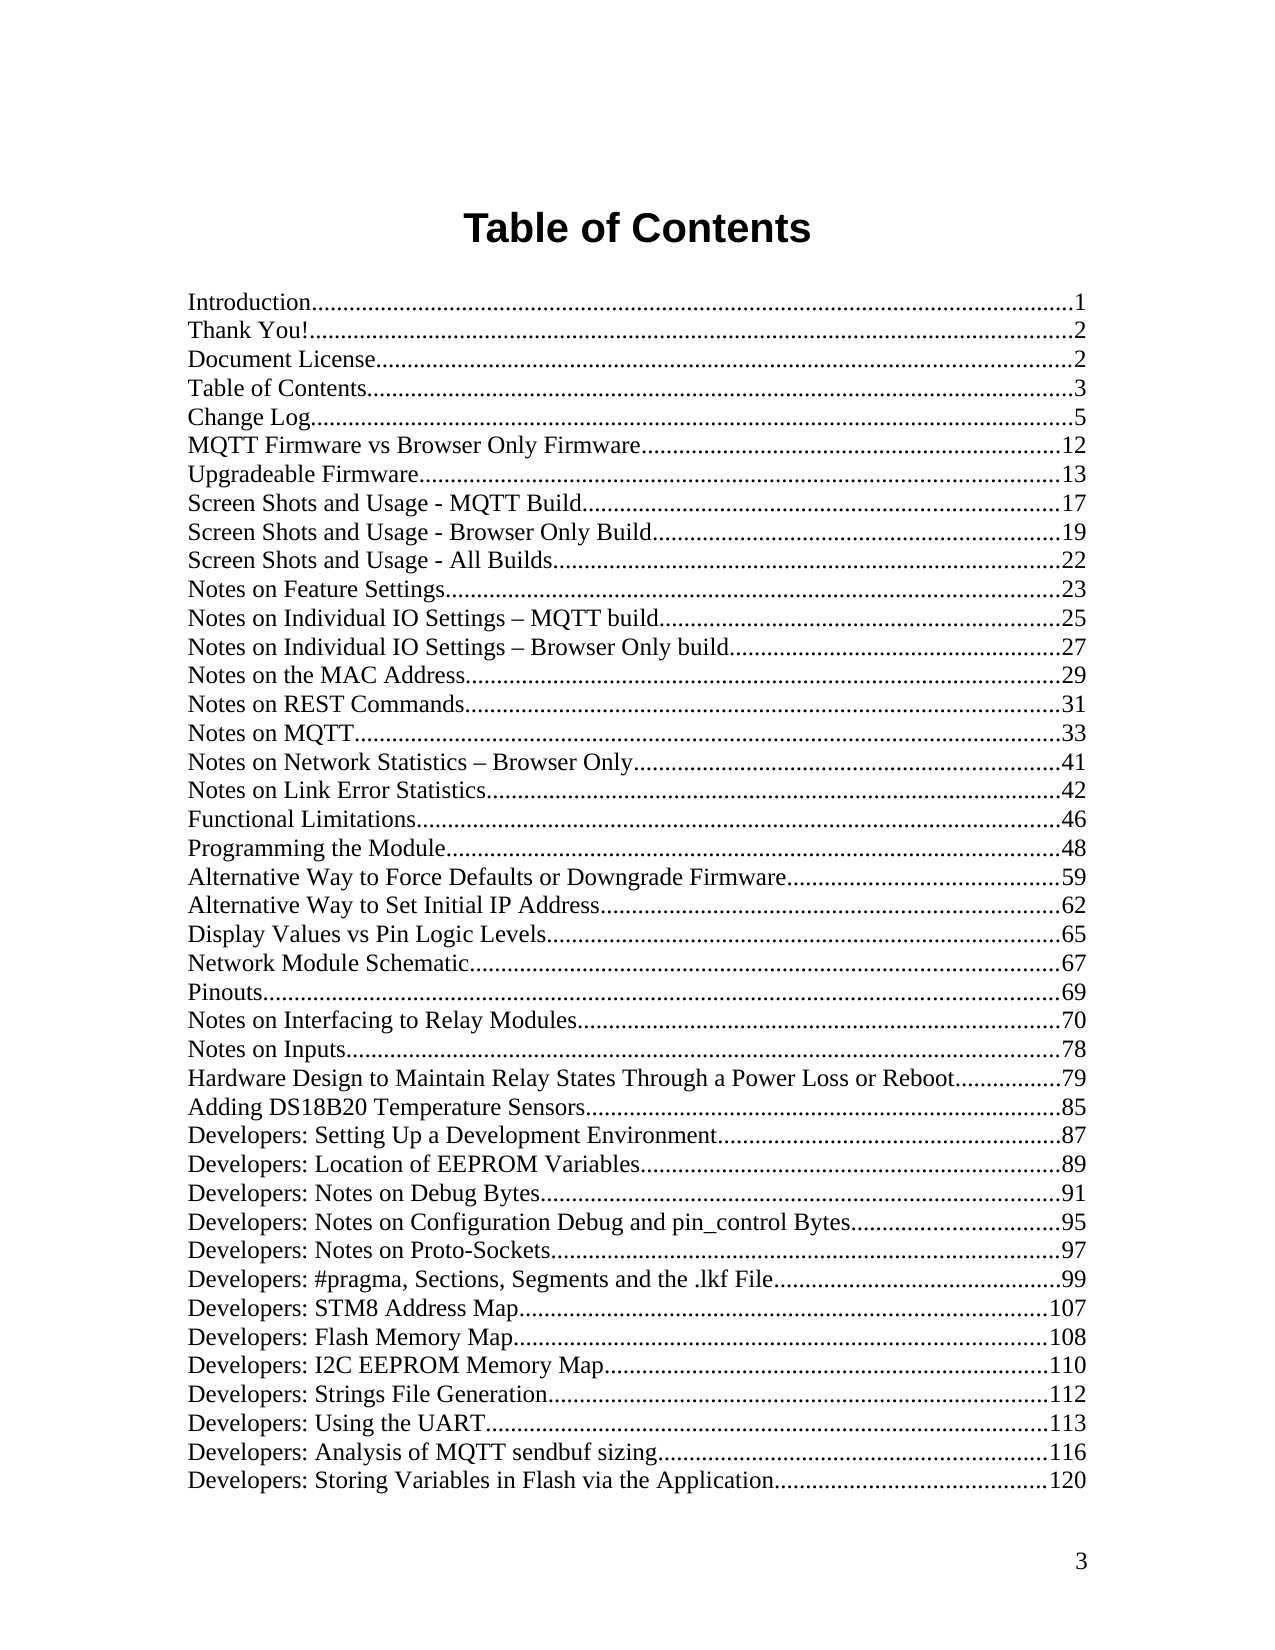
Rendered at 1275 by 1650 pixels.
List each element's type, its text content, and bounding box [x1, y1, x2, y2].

text Developers: Analysis of MQTT sendbuf sizing 116 [187, 1437, 1087, 1465]
text Developers: Notes on Proto-Sockets 97 [187, 1235, 1087, 1264]
text Table of Contents 3 [187, 373, 1087, 402]
text Notes on Link Error Statistics 42 [187, 775, 1087, 804]
text Screen Shots and Usage - MQTT Build 17 [187, 488, 1087, 517]
text Document License 2 [187, 344, 1087, 373]
text Notes on Individual IO Settings – Browser Only build 27 [187, 632, 1087, 660]
text Adding DS18B20 Temperature Sensors 85 [187, 1092, 1087, 1120]
subtitle Table of Contents [187, 204, 1087, 252]
text Upgradeable Firmware 13 [187, 459, 1087, 488]
text Developers: Notes on Debug Bytes 91 [187, 1178, 1087, 1207]
text Developers: Location of EEPROM Variables 89 [187, 1149, 1087, 1178]
text Developers: I2C EEPROM Memory Map 110 [187, 1350, 1087, 1379]
text Developers: Notes on Configuration Debug and pin_control Bytes 95 [187, 1207, 1087, 1235]
text Screen Shots and Usage - Browser Only Build 19 [187, 517, 1087, 545]
text Developers: STM8 Address Map 107 [187, 1293, 1087, 1322]
text Hardware Design to Maintain Relay States Through a Power Loss or Reboot 79 [187, 1063, 1087, 1092]
text Notes on MQTT 33 [187, 718, 1087, 747]
text Notes on Individual IO Settings – MQTT build 25 [187, 603, 1087, 632]
text MQTT Firmware vs Browser Only Firmware 12 [187, 430, 1087, 459]
text Notes on the MAC Address 29 [187, 660, 1087, 689]
text Notes on Feature Settings 23 [187, 574, 1087, 603]
text Programming the Module 48 [187, 833, 1087, 862]
text Developers: Flash Memory Map 108 [187, 1322, 1087, 1350]
text Notes on Inputs 78 [187, 1034, 1087, 1063]
text Alternative Way to Force Defaults or Downgrade Firmware 59 [187, 862, 1087, 890]
text Network Module Schematic 67 [187, 948, 1087, 977]
text Pinouts 69 [187, 977, 1087, 1005]
text Developers: Strings File Generation 112 [187, 1379, 1087, 1408]
text Screen Shots and Usage - All Builds 22 [187, 545, 1087, 574]
text Developers: #pragma, Sections, Segments and the .lkf File 99 [187, 1264, 1087, 1293]
text Notes on REST Commands 31 [187, 689, 1087, 718]
text Display Values vs Pin Logic Levels 65 [187, 919, 1087, 948]
text Alternative Way to Set Initial IP Address 62 [187, 890, 1087, 919]
text Developers: Using the UART 113 [187, 1408, 1087, 1437]
text Notes on Interfacing to Relay Modules 70 [187, 1005, 1087, 1034]
text Introduction 1 [187, 287, 1087, 315]
text Notes on Network Statistics – Browser Only 41 [187, 747, 1087, 775]
text Thank You! 2 [187, 315, 1087, 344]
text Developers: Storing Variables in Flash via the Application 120 [187, 1465, 1087, 1494]
text Functional Limitations 46 [187, 804, 1087, 833]
text Change Log 5 [187, 402, 1087, 430]
text Developers: Setting Up a Development Environment 87 [187, 1120, 1087, 1149]
